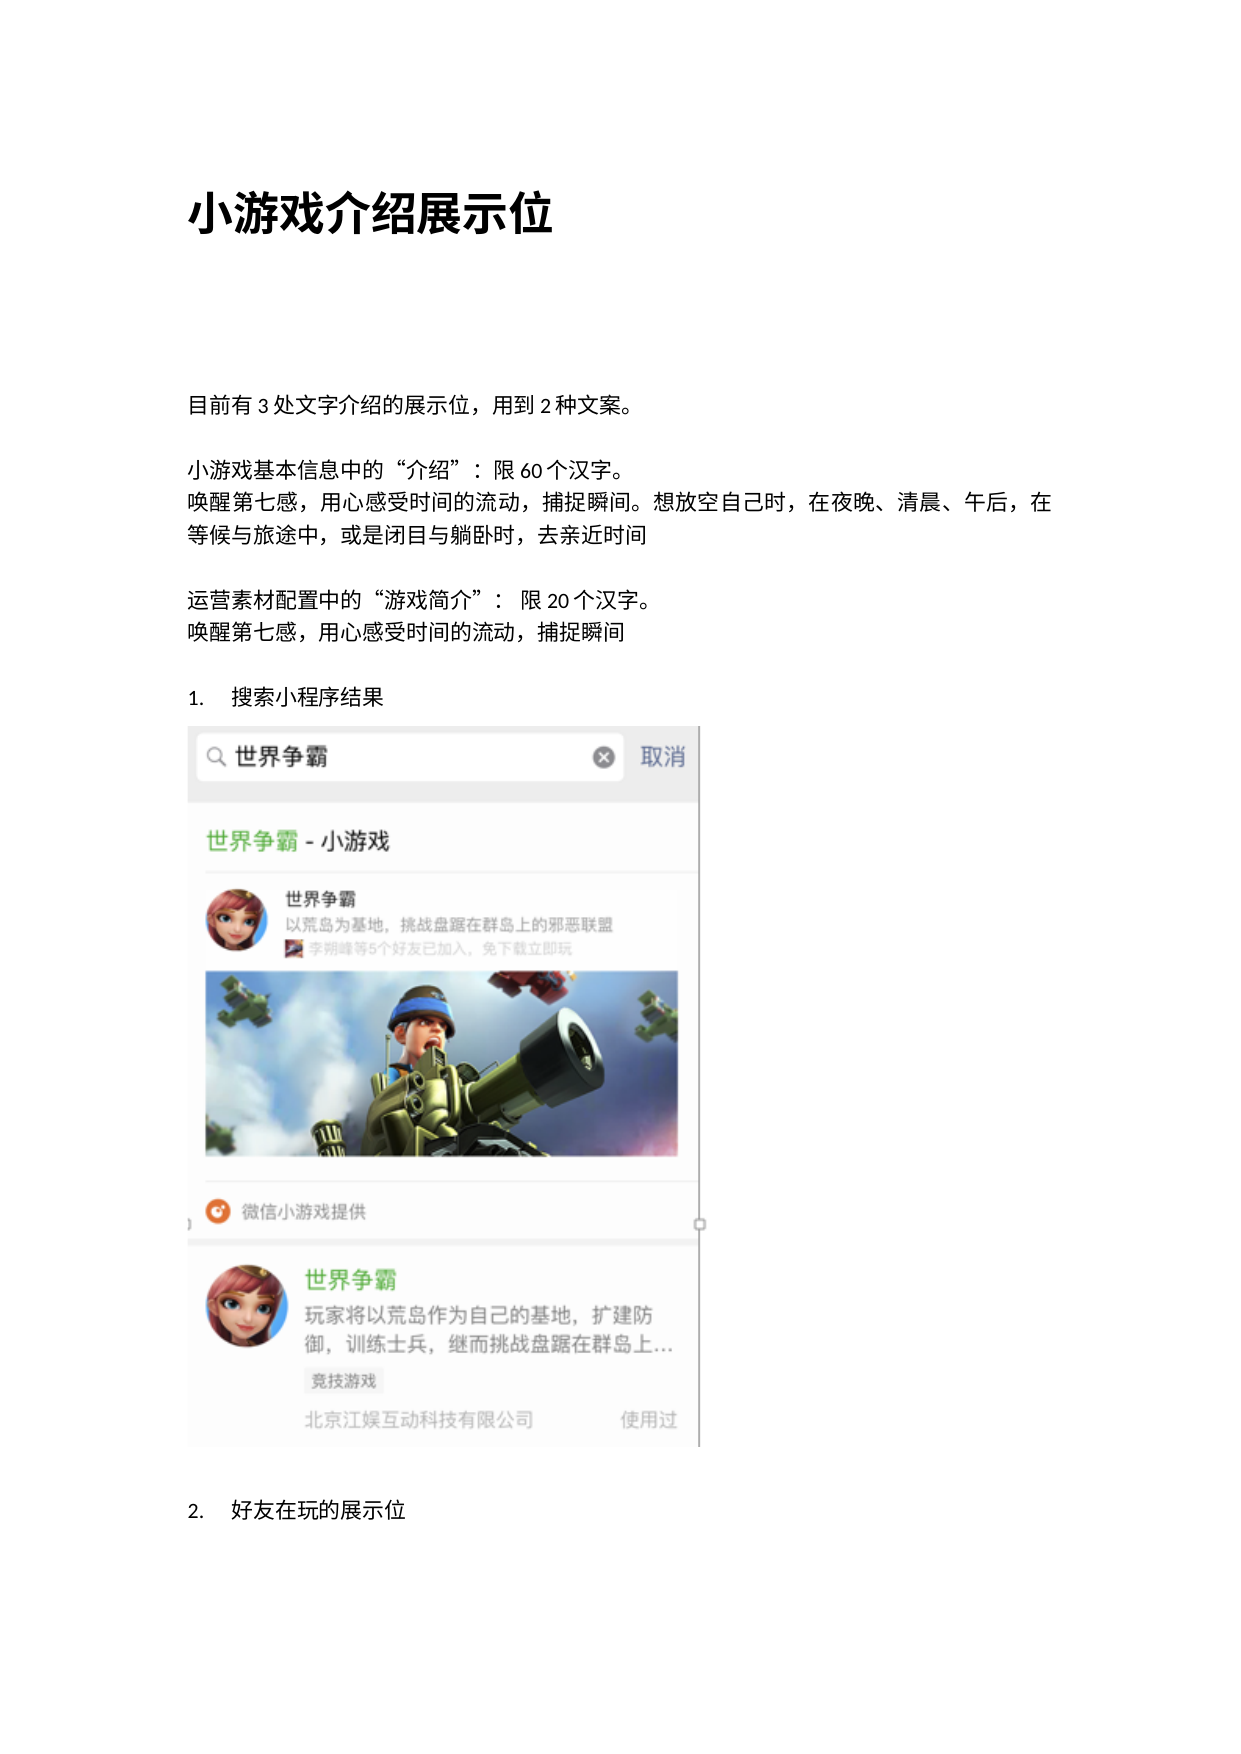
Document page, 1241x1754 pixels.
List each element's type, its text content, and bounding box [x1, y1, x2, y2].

list 搜索小程序结果 [187, 680, 1053, 712]
text 唤醒第七感，用心感受时间的流动，捕捉瞬间。想放空自己时，在夜晚、清晨、午后，在等候与旅途中，或是闭目与躺卧时，去亲近时间 [187, 485, 1053, 550]
list 好友在玩的展示位 [187, 1492, 1053, 1525]
subtitle 小游戏介绍展示位 [187, 162, 1053, 259]
picture [187, 726, 708, 1447]
text 唤醒第七感，用心感受时间的流动，捕捉瞬间 [187, 615, 1053, 647]
text 小游戏基本信息中的“介绍”：限60个汉字。 [187, 452, 1053, 485]
text 目前有3处文字介绍的展示位，用到2种文案。 [187, 387, 1053, 420]
text 运营素材配置中的“游戏简介”： 限20个汉字。 [187, 582, 1053, 615]
